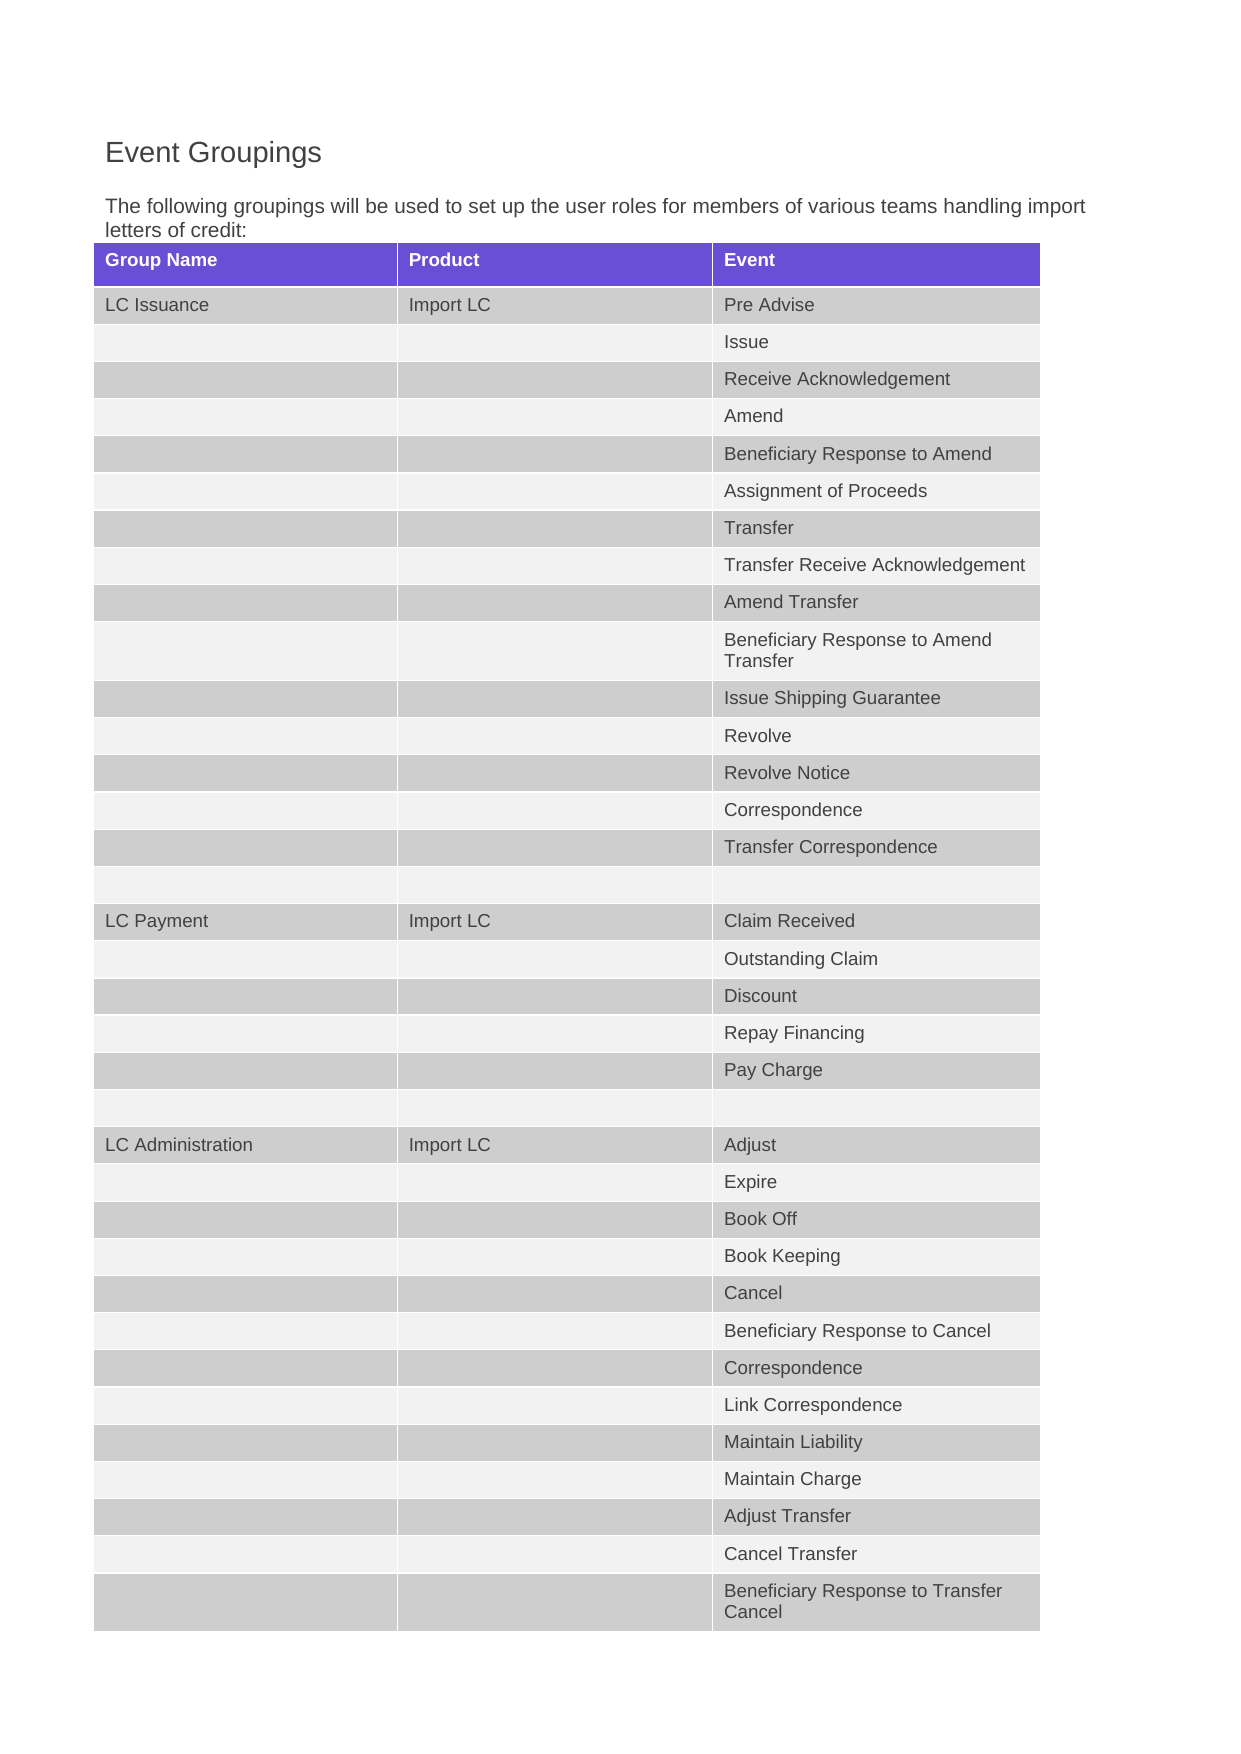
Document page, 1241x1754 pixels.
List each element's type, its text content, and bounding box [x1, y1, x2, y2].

table_cell Cancel [713, 1276, 1040, 1312]
text The following groupings will be used to set up the user roles for members of various teams handling import letters of credit: [105, 193, 1135, 241]
table_cell Beneficiary Response to Amend Transfer [713, 622, 1040, 680]
table_cell Pre Advise [713, 288, 1040, 324]
table_cell Repay Financing [713, 1016, 1040, 1052]
table_cell [398, 793, 712, 829]
table_cell [398, 548, 712, 584]
table_cell [94, 622, 397, 680]
table_cell Book Off [713, 1202, 1040, 1238]
table_header Group Name [94, 243, 397, 286]
table_cell [94, 1090, 397, 1126]
table_cell [94, 585, 397, 621]
table_cell [94, 1499, 397, 1535]
table_cell [398, 681, 712, 717]
table_cell [94, 1276, 397, 1312]
table_cell [94, 830, 397, 866]
table_cell [94, 399, 397, 435]
table_cell [94, 325, 397, 361]
table_cell Revolve Notice [713, 755, 1040, 791]
table_cell [398, 1090, 712, 1126]
table_cell [398, 474, 712, 509]
table_cell [94, 474, 397, 509]
table_cell [94, 1388, 397, 1424]
table_cell [398, 1462, 712, 1498]
table_cell [398, 1536, 712, 1572]
table_cell [398, 1202, 712, 1238]
table_cell Maintain Charge [713, 1462, 1040, 1498]
table_cell [398, 941, 712, 977]
table_cell Correspondence [713, 1350, 1040, 1386]
table_cell LC Payment [94, 904, 397, 940]
table_cell Book Keeping [713, 1239, 1040, 1275]
table_cell Beneficiary Response to Amend [713, 436, 1040, 472]
table_cell [94, 1536, 397, 1572]
table_cell Maintain Liability [713, 1425, 1040, 1461]
table_cell [398, 1276, 712, 1312]
table_cell [94, 1164, 397, 1201]
table_cell Transfer Correspondence [713, 830, 1040, 866]
table_cell [94, 436, 397, 472]
table_cell [398, 1016, 712, 1052]
table_cell [94, 867, 397, 903]
table_cell Correspondence [713, 793, 1040, 829]
table_cell [398, 867, 712, 903]
table_cell Link Correspondence [713, 1388, 1040, 1424]
table_cell [94, 362, 397, 398]
table_cell [398, 1499, 712, 1535]
table_cell [398, 1574, 712, 1631]
table_cell [94, 1574, 397, 1631]
table_cell [398, 511, 712, 547]
table_cell Discount [713, 979, 1040, 1014]
table_cell [398, 1350, 712, 1386]
table_cell Receive Acknowledgement [713, 362, 1040, 398]
table_cell Beneficiary Response to Cancel [713, 1313, 1040, 1349]
table_cell Transfer [713, 511, 1040, 547]
table_cell Issue [713, 325, 1040, 361]
table_cell Cancel Transfer [713, 1536, 1040, 1572]
table_cell [398, 755, 712, 791]
table_cell Claim Received [713, 904, 1040, 940]
table_cell Adjust Transfer [713, 1499, 1040, 1535]
table_cell [713, 867, 1040, 903]
table_header Product [398, 243, 712, 286]
table_cell [398, 325, 712, 361]
table_cell [398, 718, 712, 754]
table_cell Amend [713, 399, 1040, 435]
table_cell [398, 1425, 712, 1461]
table_cell [713, 1090, 1040, 1126]
table_cell Pay Charge [713, 1053, 1040, 1089]
table_cell Import LC [398, 288, 712, 324]
table_cell [94, 793, 397, 829]
table_cell Revolve [713, 718, 1040, 754]
table_cell [398, 1053, 712, 1089]
table_cell Transfer Receive Acknowledgement [713, 548, 1040, 584]
table_cell [94, 1202, 397, 1238]
table_cell Issue Shipping Guarantee [713, 681, 1040, 717]
table_cell [398, 1164, 712, 1201]
table_cell [94, 1239, 397, 1275]
subtitle Event Groupings [105, 135, 1135, 168]
table_cell [94, 755, 397, 791]
table_cell [398, 585, 712, 621]
table_cell [94, 718, 397, 754]
table_cell [398, 362, 712, 398]
table_cell Beneficiary Response to Transfer Cancel [713, 1574, 1040, 1631]
table_cell [94, 1462, 397, 1498]
table_cell [94, 681, 397, 717]
table_cell Outstanding Claim [713, 941, 1040, 977]
table_cell LC Issuance [94, 288, 397, 324]
table_cell Import LC [398, 904, 712, 940]
table_cell [398, 830, 712, 866]
table_cell [94, 1425, 397, 1461]
table_cell Expire [713, 1164, 1040, 1201]
table_cell [398, 1388, 712, 1424]
table_cell Adjust [713, 1127, 1040, 1163]
table_cell [398, 622, 712, 680]
table_cell [94, 979, 397, 1014]
table_cell [94, 1053, 397, 1089]
table_cell [94, 941, 397, 977]
table_cell [94, 548, 397, 584]
table_cell [94, 511, 397, 547]
table_cell Amend Transfer [713, 585, 1040, 621]
table_cell [94, 1350, 397, 1386]
table_header Event [713, 243, 1040, 286]
table_cell [94, 1313, 397, 1349]
table_cell LC Administration [94, 1127, 397, 1163]
table_cell Import LC [398, 1127, 712, 1163]
table_cell [398, 1313, 712, 1349]
table_cell [398, 979, 712, 1014]
table_cell [398, 436, 712, 472]
table_cell [94, 1016, 397, 1052]
table_cell [398, 399, 712, 435]
table_cell Assignment of Proceeds [713, 474, 1040, 509]
table_cell [398, 1239, 712, 1275]
